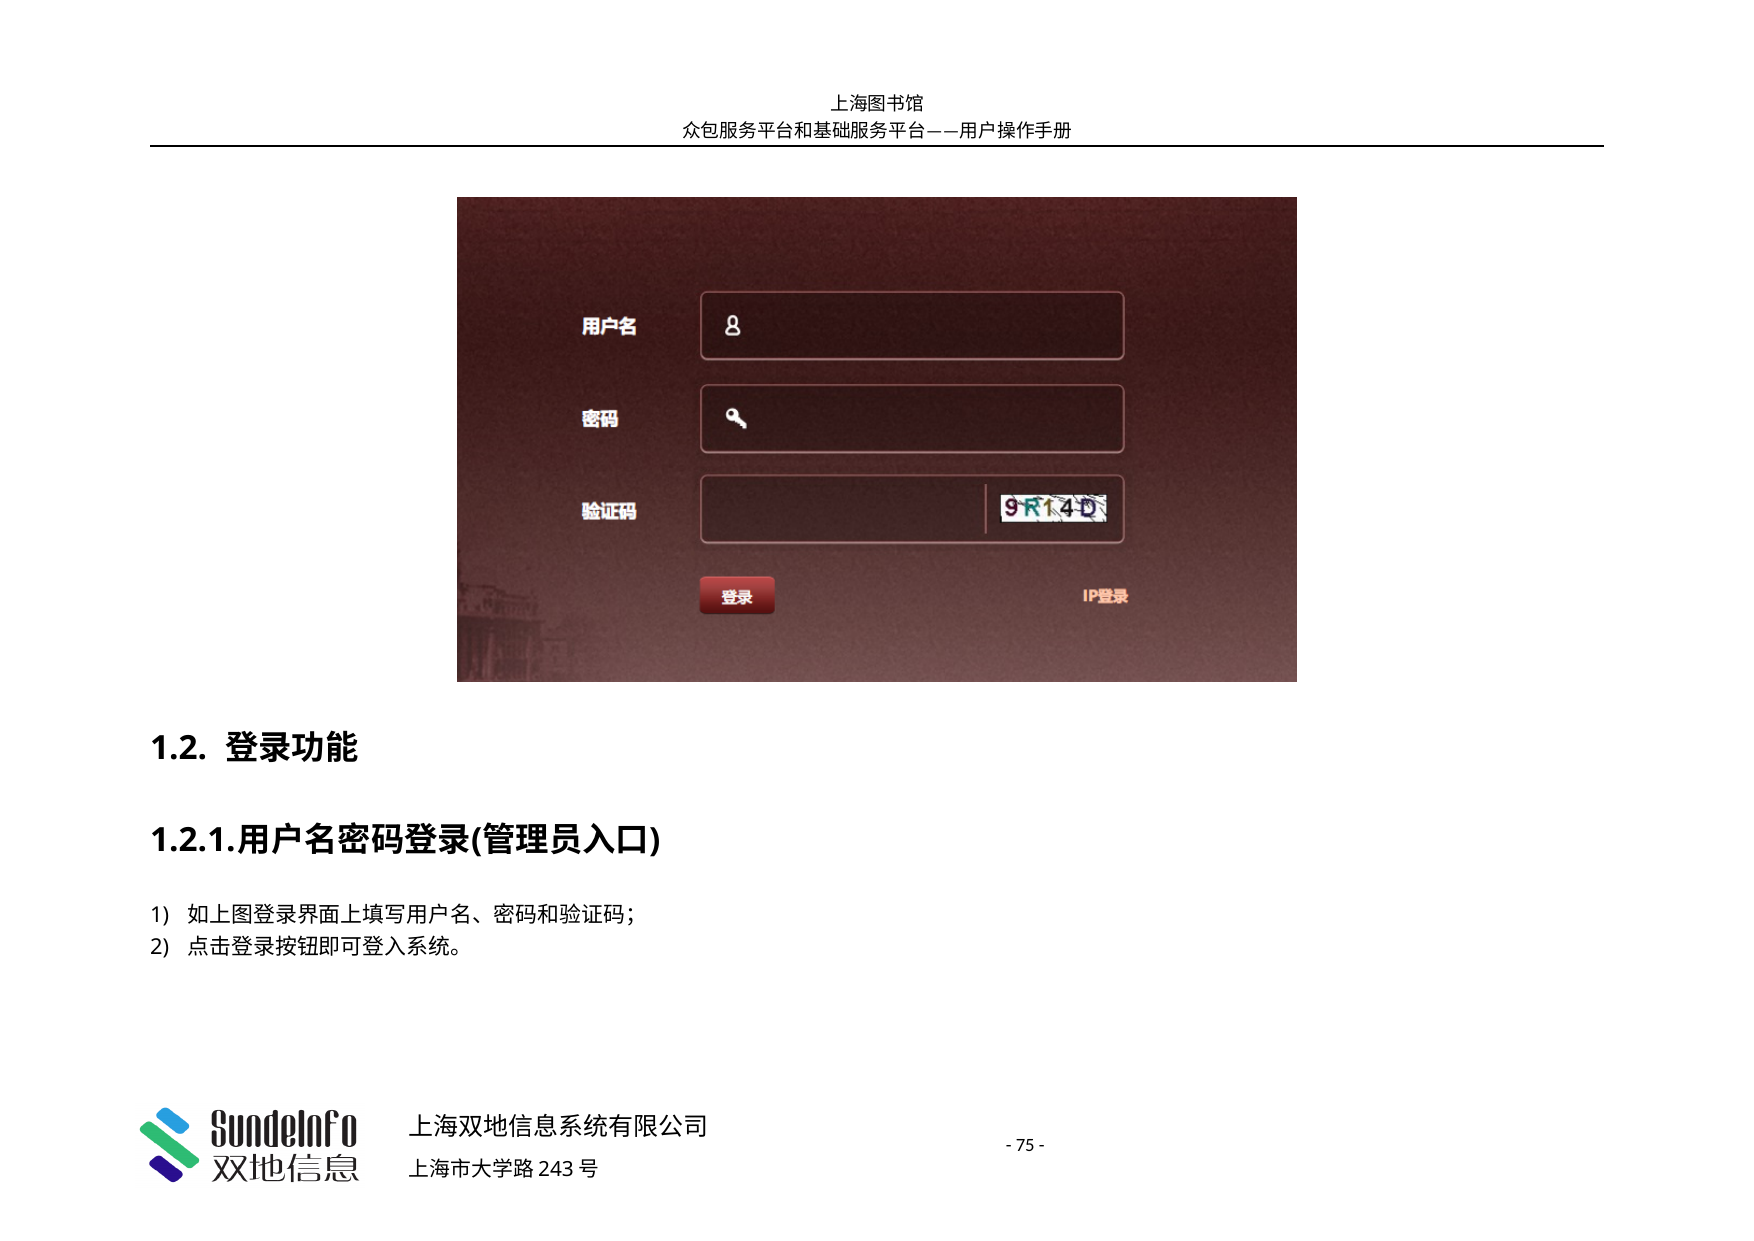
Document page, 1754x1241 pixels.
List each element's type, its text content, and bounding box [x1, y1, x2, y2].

list 如上图登录界面上填写用户名、密码和验证码； [150, 896, 1604, 929]
subtitle 用户名密码登录(管理员入口) [150, 804, 1604, 869]
list 点击登录按钮即可登入系统。 [150, 929, 1604, 961]
picture [134, 1101, 366, 1188]
picture [457, 197, 1297, 682]
subtitle 登录功能 [150, 712, 1604, 777]
